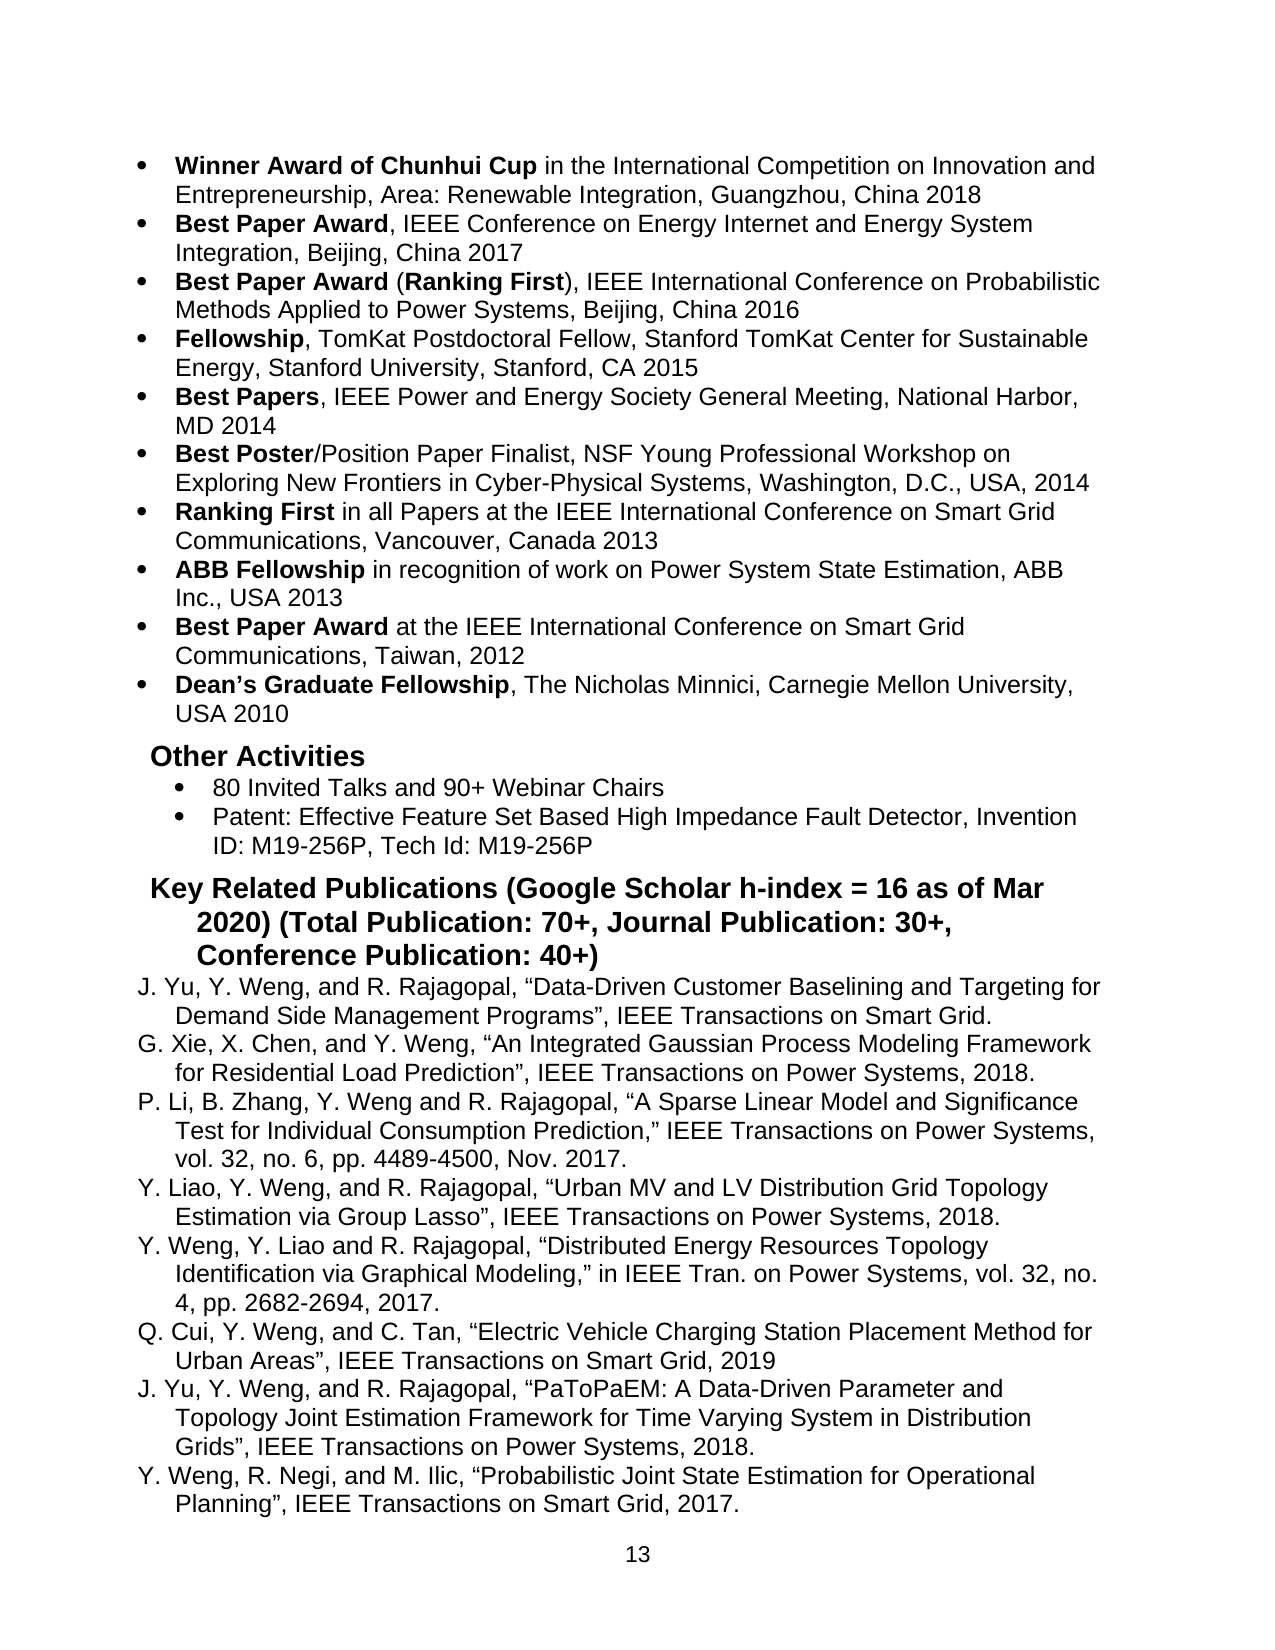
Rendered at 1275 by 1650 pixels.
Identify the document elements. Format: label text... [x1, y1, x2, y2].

list Dean’s Graduate Fellowship, The Nicholas Minnici, Carnegie Mellon University, USA 2010 [137, 670, 1112, 727]
list Winner Award of Chunhui Cup in the International Competition on Innovation and Entrepreneurship, Area: Renewable Integration, Guangzhou, China 2018 [137, 151, 1112, 209]
text Q. Cui, Y. Weng, and C. Tan, “Electric Vehicle Charging Station Placement Method for Urban Areas”, IEEE Transactions on Smart Grid, 2019 [137, 1317, 1112, 1374]
list Patent: Effective Feature Set Based High Impedance Fault Detector, Invention ID: M19-256P, Tech Id: M19-256P [175, 802, 1112, 859]
text Y. Weng, Y. Liao and R. Rajagopal, “Distributed Energy Resources Topology Identification via Graphical Modeling,” in IEEE Tran. on Power Systems, vol. 32, no. 4, pp. 2682-2694, 2017. [137, 1231, 1112, 1317]
text J. Yu, Y. Weng, and R. Rajagopal, “Data-Driven Customer Baselining and Targeting for Demand Side Management Programs”, IEEE Transactions on Smart Grid. [137, 972, 1112, 1029]
subtitle Other Activities [150, 739, 1112, 773]
text P. Li, B. Zhang, Y. Weng and R. Rajagopal, “A Sparse Linear Model and Significance Test for Individual Consumption Prediction,” IEEE Transactions on Power Systems, vol. 32, no. 6, pp. 4489-4500, Nov. 2017. [137, 1087, 1112, 1173]
list ABB Fellowship in recognition of work on Power System State Estimation, ABB Inc., USA 2013 [137, 554, 1112, 612]
list 80 Invited Talks and 90+ Webinar Chairs [175, 773, 1112, 802]
text Y. Liao, Y. Weng, and R. Rajagopal, “Urban MV and LV Distribution Grid Topology Estimation via Group Lasso”, IEEE Transactions on Power Systems, 2018. [137, 1173, 1112, 1231]
text Y. Weng, R. Negi, and M. Ilic, “Probabilistic Joint State Estimation for Operational Planning”, IEEE Transactions on Smart Grid, 2017. [137, 1461, 1112, 1518]
list Fellowship, TomKat Postdoctoral Fellow, Stanford TomKat Center for Sustainable Energy, Stanford University, Stanford, CA 2015 [137, 324, 1112, 382]
list Best Paper Award (Ranking First), IEEE International Conference on Probabilistic Methods Applied to Power Systems, Beijing, China 2016 [137, 267, 1112, 324]
list Best Papers, IEEE Power and Energy Society General Meeting, National Harbor, MD 2014 [137, 382, 1112, 439]
list Best Poster/Position Paper Finalist, NSF Young Professional Workshop on Exploring New Frontiers in Cyber-Physical Systems, Washington, D.C., USA, 2014 [137, 439, 1112, 497]
text J. Yu, Y. Weng, and R. Rajagopal, “PaToPaEM: A Data-Driven Parameter and Topology Joint Estimation Framework for Time Varying System in Distribution Grids”, IEEE Transactions on Power Systems, 2018. [137, 1374, 1112, 1461]
text G. Xie, X. Chen, and Y. Weng, “An Integrated Gaussian Process Modeling Framework for Residential Load Prediction”, IEEE Transactions on Power Systems, 2018. [137, 1029, 1112, 1087]
list Best Paper Award, IEEE Conference on Energy Internet and Energy System Integration, Beijing, China 2017 [137, 209, 1112, 267]
list Ranking First in all Papers at the IEEE International Conference on Smart Grid Communications, Vancouver, Canada 2013 [137, 497, 1112, 554]
subtitle Key Related Publications (Google Scholar h-index = 16 as of Mar 2020) (Total Publication: 70+, Journal Publication: 30+, Conference Publication: 40+) [150, 871, 1112, 972]
list Best Paper Award at the IEEE International Conference on Smart Grid Communications, Taiwan, 2012 [137, 612, 1112, 670]
